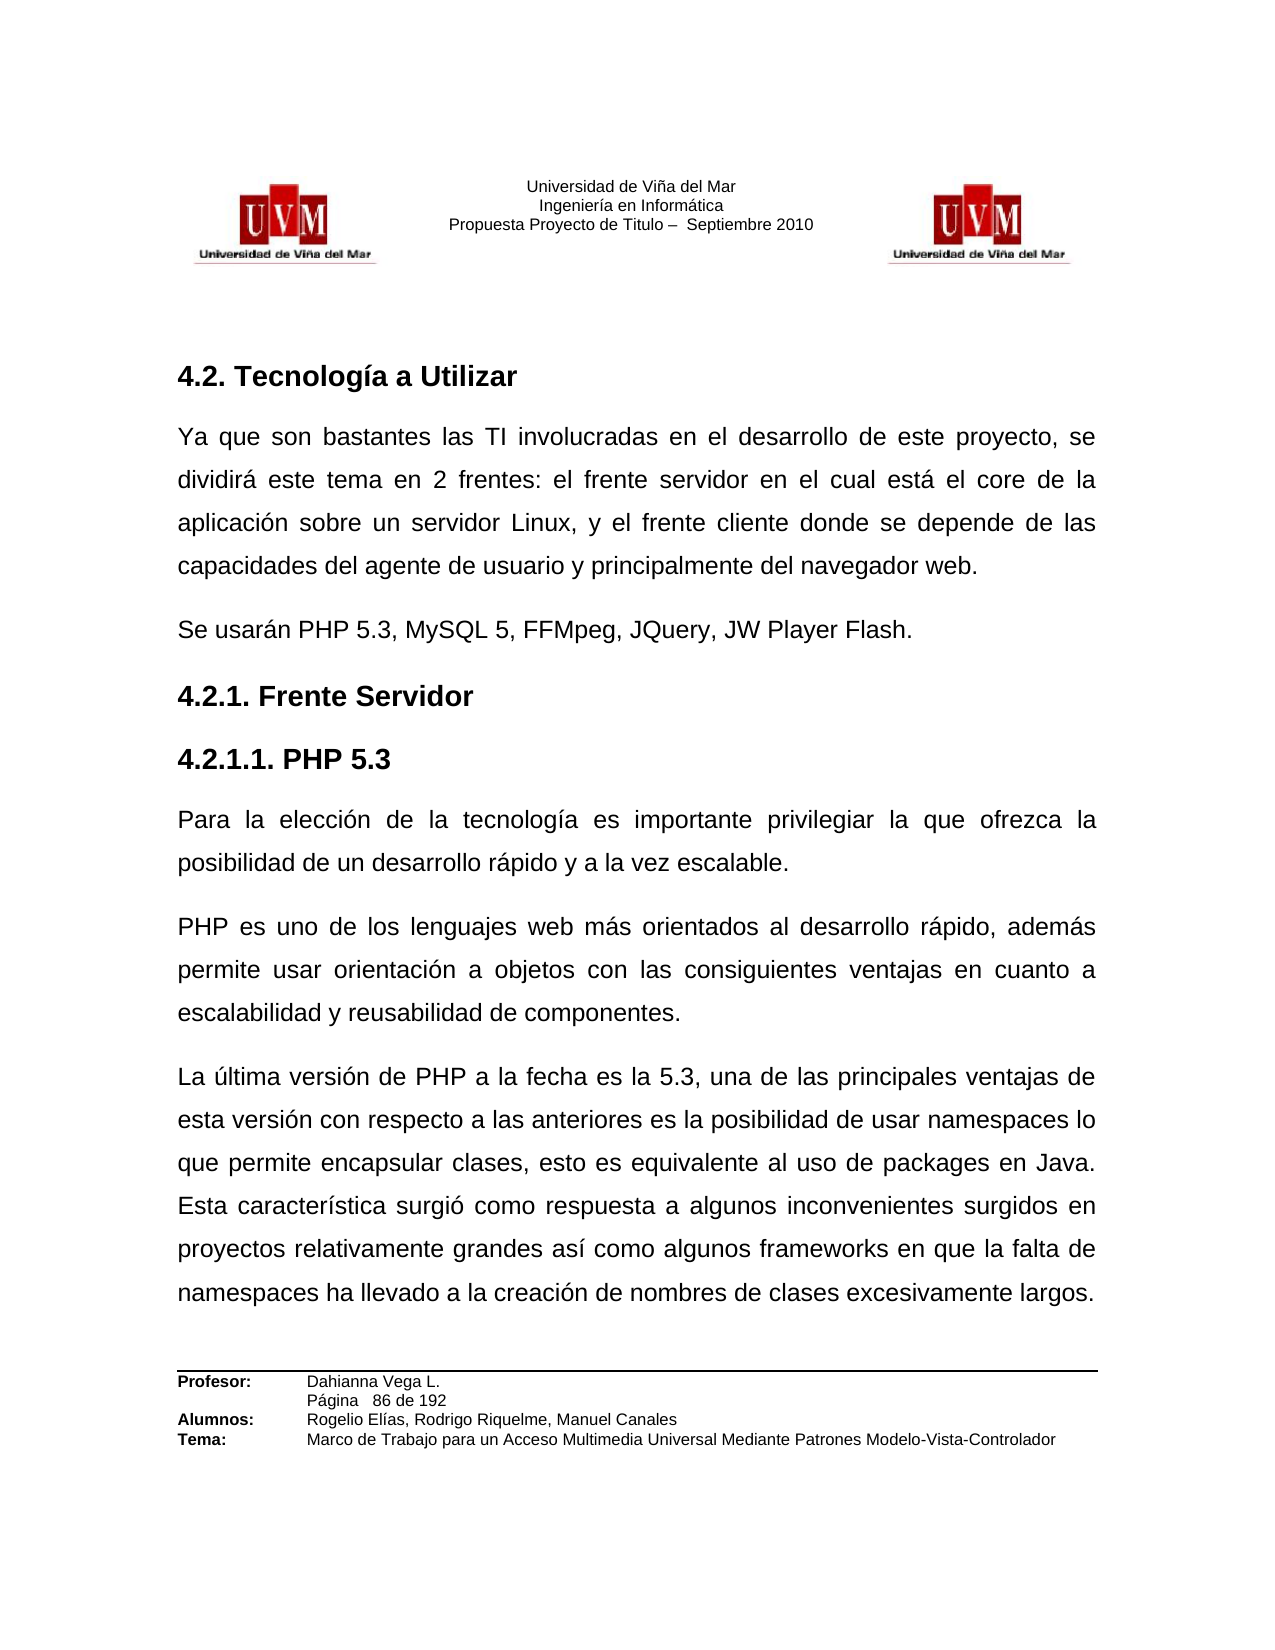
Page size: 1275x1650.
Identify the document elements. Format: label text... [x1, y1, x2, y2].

text PHP es uno de los lenguajes web más orientados al desarrollo rápido, además permite usar orientación a objetos con las consiguientes ventajas en cuanto a escalabilidad y reusabilidad de componentes. [177, 912, 1098, 1027]
subtitle 4.2.1.1. PHP 5.3 [177, 742, 1098, 775]
text Ya que son bastantes las TI involucradas en el desarrollo de este proyecto, se dividirá este tema en 2 frentes: el frente servidor en el cual está el core de la aplicación sobre un servidor Linux, y el frente cliente donde se depende de las capacidades del agente de usuario y principalmente del navegador web. [177, 422, 1098, 580]
picture [871, 176, 1084, 267]
subtitle 4.2.1. Frente Servidor [177, 679, 1098, 712]
text La última versión de PHP a la fecha es la 5.3, una de las principales ventajas de esta versión con respecto a las anteriores es la posibilidad de usar namespaces lo que permite encapsular clases, esto es equivalente al uso de packages en Java. Esta característica surgió como respuesta a algunos inconvenientes surgidos en proyectos relativamente grandes así como algunos frameworks en que la falta de namespaces ha llevado a la creación de nombres de clases excesivamente largos. [177, 1062, 1098, 1306]
subtitle 4.2. Tecnología a Utilizar [177, 359, 1098, 392]
text Se usarán PHP 5.3, MySQL 5, FFMpeg, JQuery, JW Player Flash. [177, 615, 1098, 644]
text Para la elección de la tecnología es importante privilegiar la que ofrezca la posibilidad de un desarrollo rápido y a la vez escalable. [177, 804, 1098, 876]
picture [177, 176, 390, 267]
